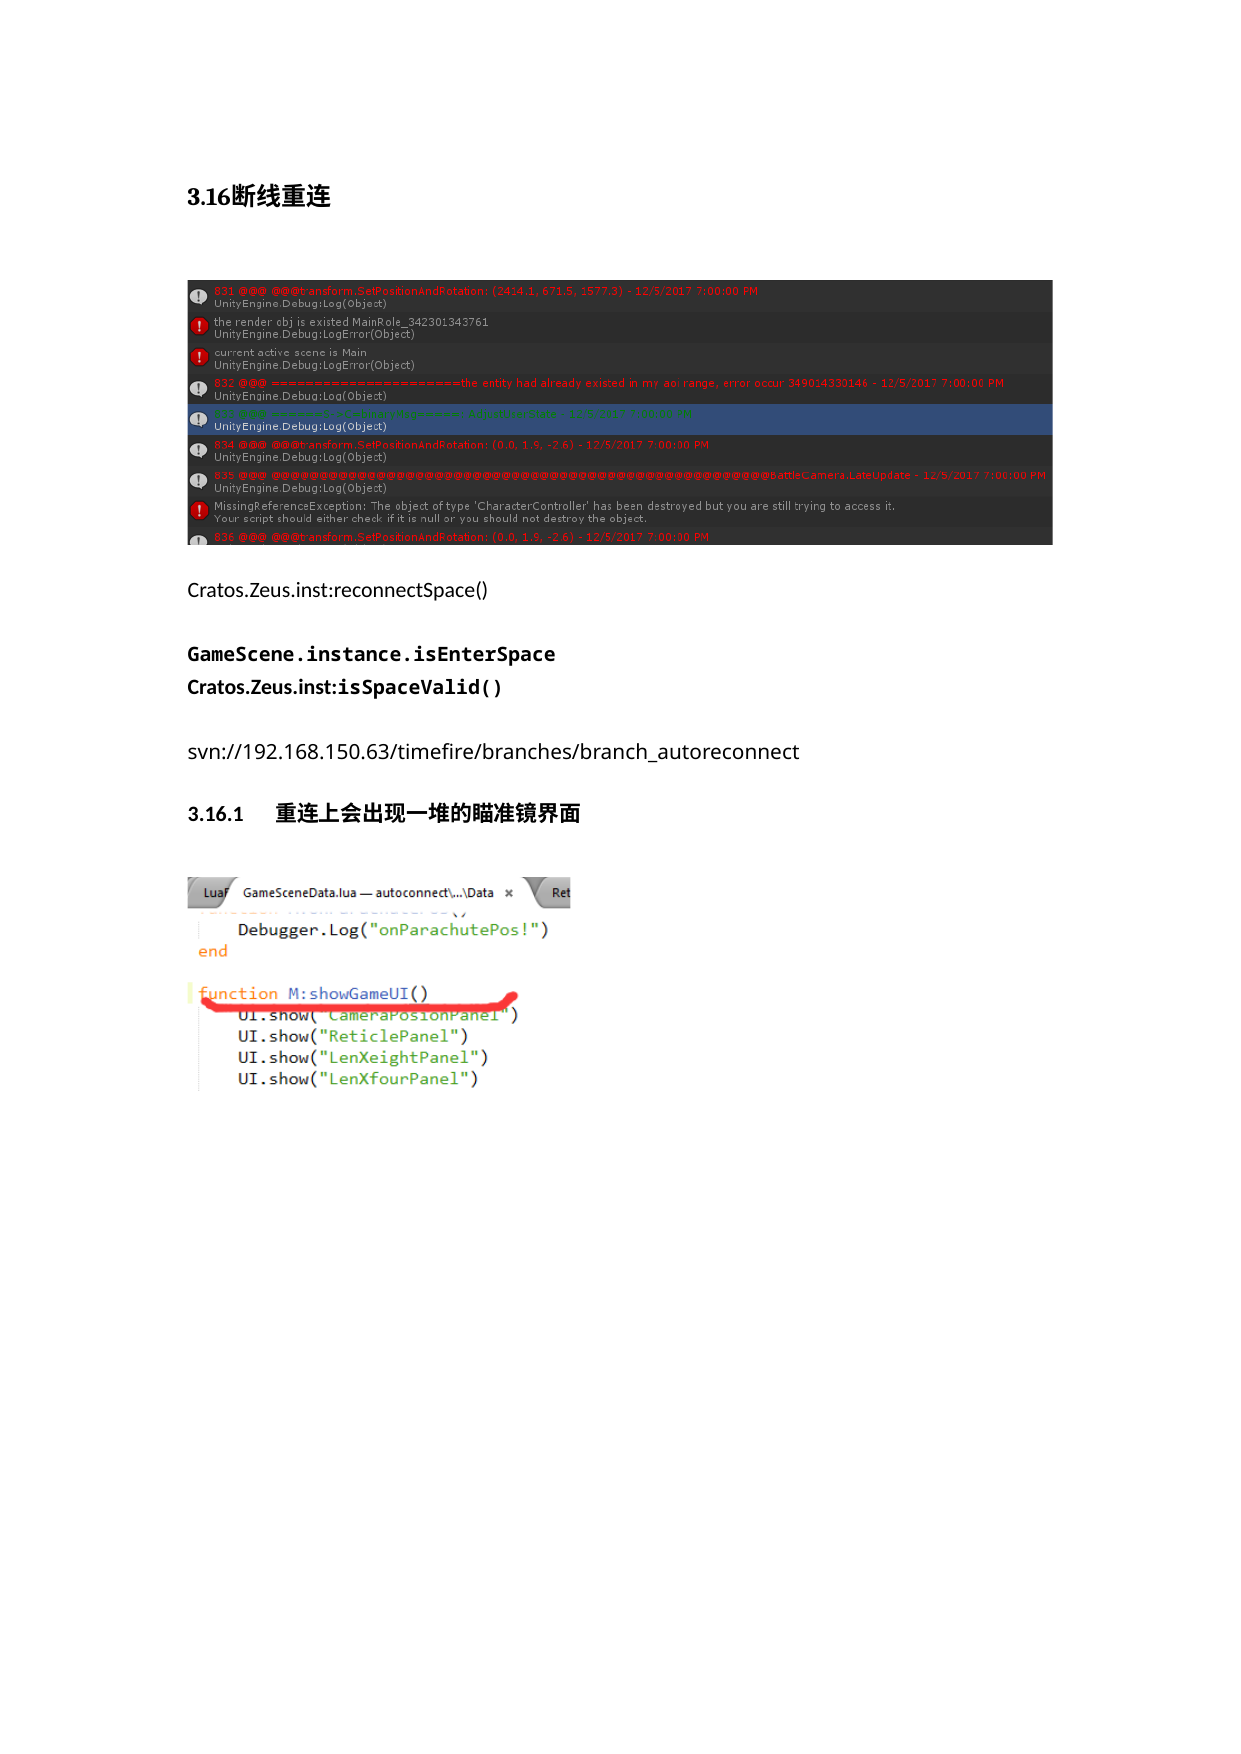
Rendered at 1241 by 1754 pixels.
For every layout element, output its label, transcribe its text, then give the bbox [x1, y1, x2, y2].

text svn://192.168.150.63/timefire/branches/branch_autoreconnect [187, 736, 1053, 768]
picture [187, 280, 1053, 545]
text GameScene.instance.isEnterSpace [187, 638, 1053, 671]
text Cratos.Zeus.inst:isSpaceValid() [187, 671, 1053, 703]
subtitle 重连上会出现一堆的瞄准镜界面 [187, 795, 1053, 828]
text Cratos.Zeus.inst:reconnectSpace() [187, 573, 1053, 606]
picture [187, 877, 571, 1091]
subtitle 断线重连 [187, 162, 1053, 227]
